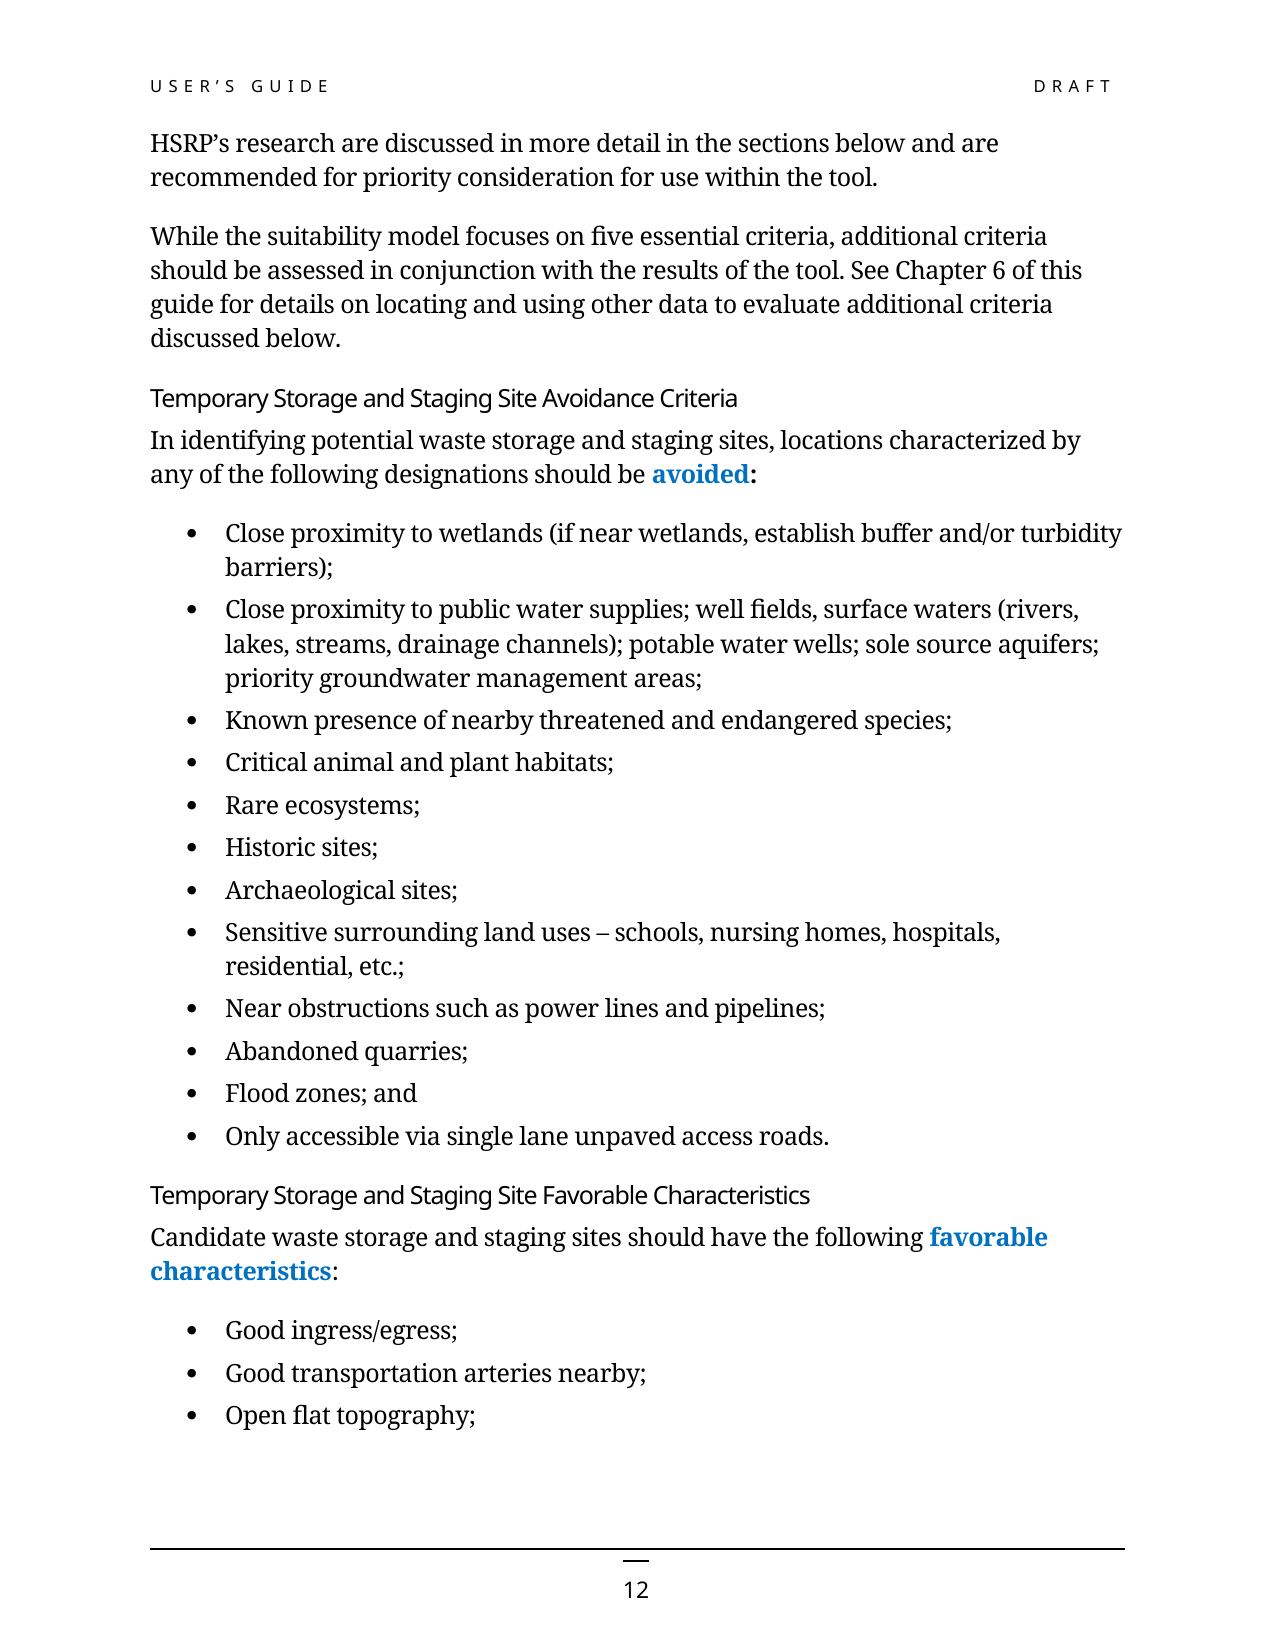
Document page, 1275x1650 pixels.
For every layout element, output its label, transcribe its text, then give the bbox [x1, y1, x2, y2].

subtitle Temporary Storage and Staging Site Avoidance Criteria [150, 380, 1125, 414]
list Only accessible via single lane unpaved access roads. [187, 1118, 1125, 1152]
list Open flat topography; [187, 1398, 1125, 1432]
list Critical animal and plant habitats; [187, 745, 1125, 779]
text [150, 126, 1125, 194]
text While the suitability model focuses on five essential criteria, additional criteria should be assessed in conjunction with the results of the tool. See Chapter 6 of this guide for details on locating and using other data to evaluate additional criteria discussed below. [150, 219, 1125, 355]
list Archaeological sites; [187, 872, 1125, 906]
text In identifying potential waste storage and staging sites, locations characterized by any of the following designations should be avoided: [150, 423, 1125, 491]
list Near obstructions such as power lines and pipelines; [187, 991, 1125, 1025]
list Close proximity to wetlands (if near wetlands, establish buffer and/or turbidity barriers); [187, 516, 1125, 584]
list Rare ecosystems; [187, 787, 1125, 822]
subtitle Temporary Storage and Staging Site Favorable Characteristics [150, 1177, 1125, 1211]
list Good ingress/egress; [187, 1313, 1125, 1347]
list Known presence of nearby threatened and endangered species; [187, 703, 1125, 737]
list Sensitive surrounding land uses – schools, nursing homes, hospitals, residential, etc.; [187, 915, 1125, 983]
list Historic sites; [187, 830, 1125, 864]
text Candidate waste storage and staging sites should have the following favorable characteristics: [150, 1220, 1125, 1288]
list Good transportation arteries nearby; [187, 1355, 1125, 1389]
list Close proximity to public water supplies; well fields, surface waters (rivers, lakes, streams, drainage channels); potable water wells; sole source aquifers; priority groundwater management areas; [187, 592, 1125, 694]
list Abandoned quarries; [187, 1033, 1125, 1068]
list Flood zones; and [187, 1076, 1125, 1110]
